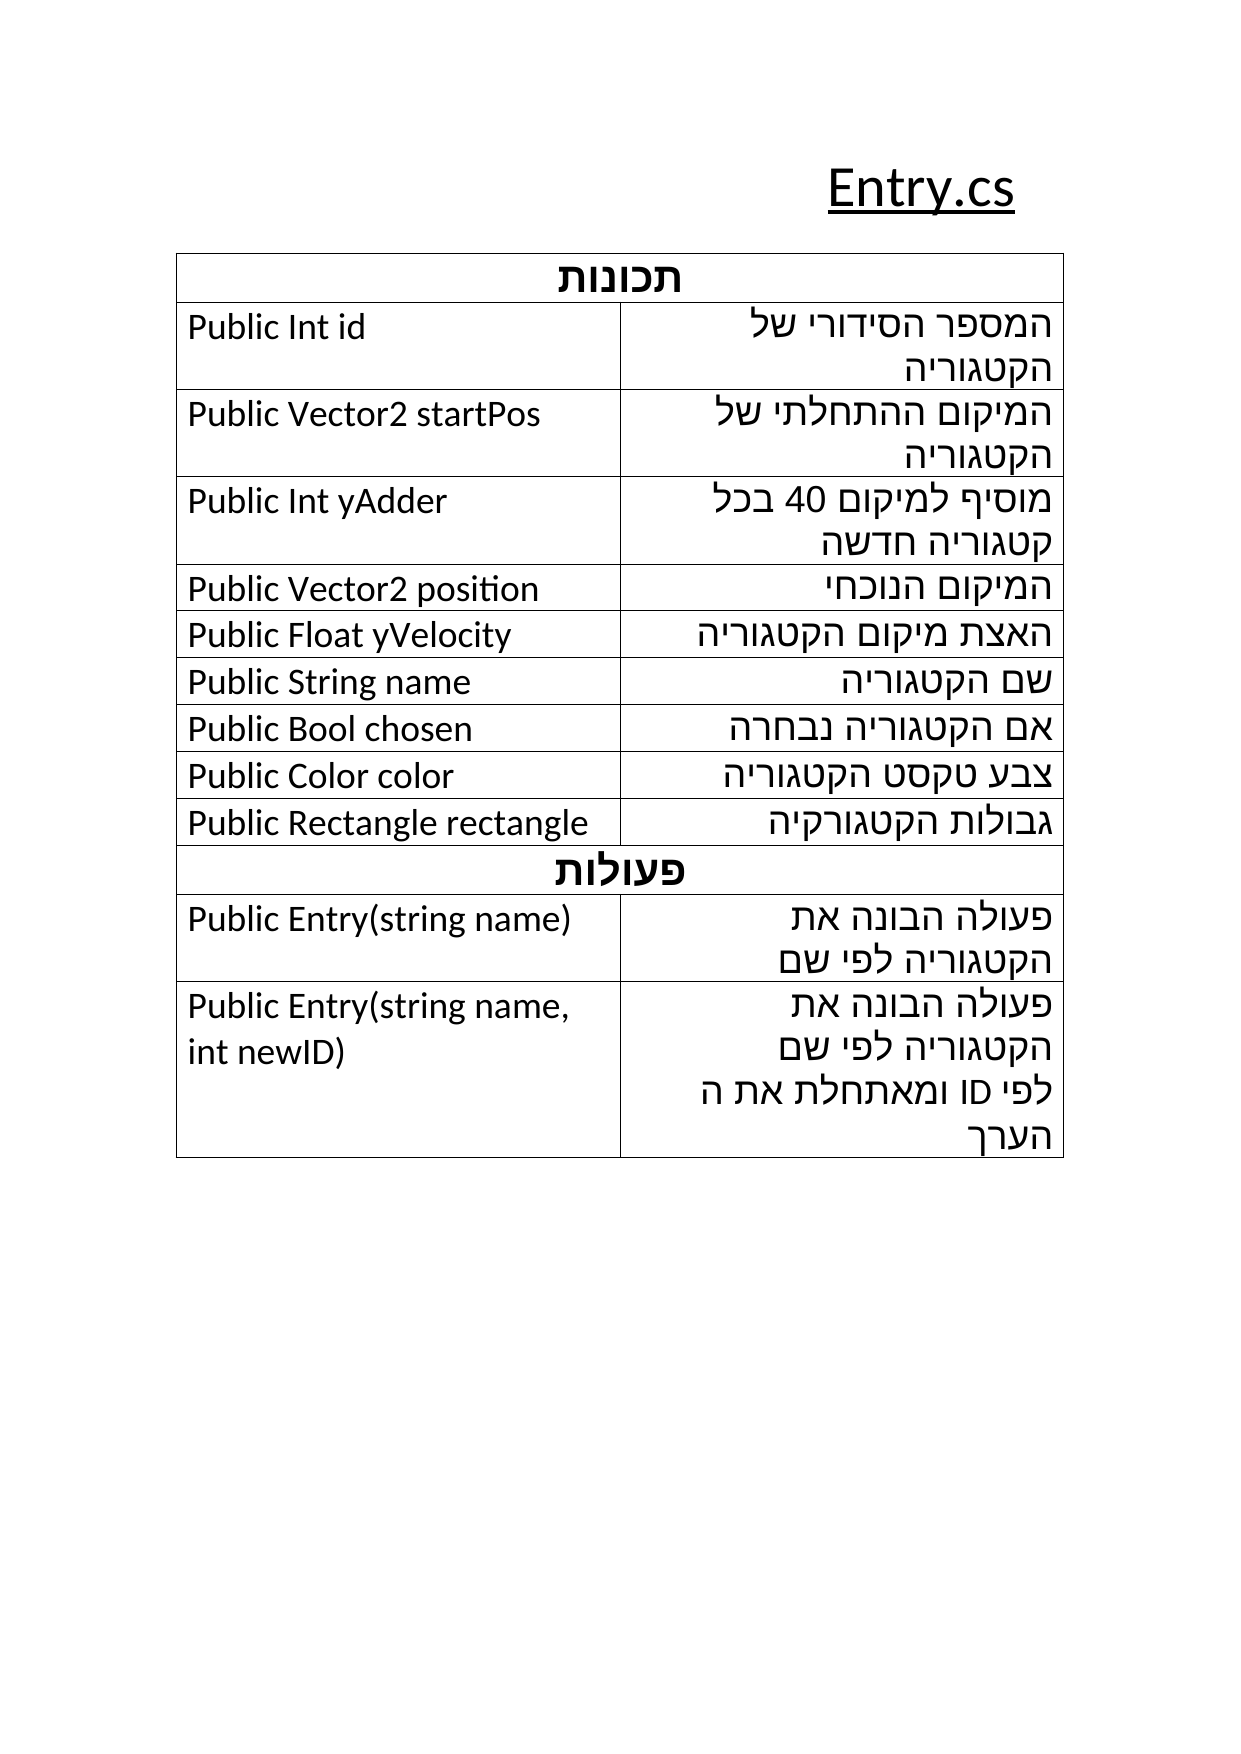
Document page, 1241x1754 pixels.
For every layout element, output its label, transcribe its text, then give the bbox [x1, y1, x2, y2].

table_cell Public Float yVelocity [177, 611, 620, 657]
table_cell מוסיף למיקום 40 בכל קטגוריה חדשה [621, 477, 1063, 563]
table_cell Public Bool chosen [177, 705, 620, 751]
table_cell Public Int id [177, 303, 620, 389]
table_cell המיקום הנוכחי [621, 565, 1063, 610]
table_cell המספר הסידורי של הקטגוריה [621, 303, 1063, 389]
table_cell שם הקטגוריה [621, 658, 1063, 704]
table_cell Public Int yAdder [177, 477, 620, 563]
table_cell Public String name [177, 658, 620, 704]
table_cell אם הקטגוריה נבחרה [621, 705, 1063, 751]
table_cell Public Color color [177, 752, 620, 798]
text Entry.cs [187, 150, 1015, 221]
table_cell צבע טקסט הקטגוריה [621, 752, 1063, 798]
table_cell Public Vector2 position [177, 565, 620, 610]
table_cell Public Entry(string name, int newID) [177, 982, 620, 1157]
table_cell פעולה הבונה את הקטגוריה לפי שם ומאתחלת את ה ID לפי הערך [621, 982, 1063, 1157]
table_header תכונות [177, 254, 1063, 302]
table_cell גבולות הקטגורקיה [621, 799, 1063, 845]
table_cell Public Entry(string name) [177, 895, 620, 981]
table_cell פעולה הבונה את הקטגוריה לפי שם [621, 895, 1063, 981]
table_cell פעולות [177, 846, 1063, 894]
table_cell המיקום ההתחלתי של הקטגוריה [621, 390, 1063, 476]
table_cell Public Rectangle rectangle [177, 799, 620, 845]
table_cell האצת מיקום הקטגוריה [621, 611, 1063, 657]
table_cell Public Vector2 startPos [177, 390, 620, 476]
